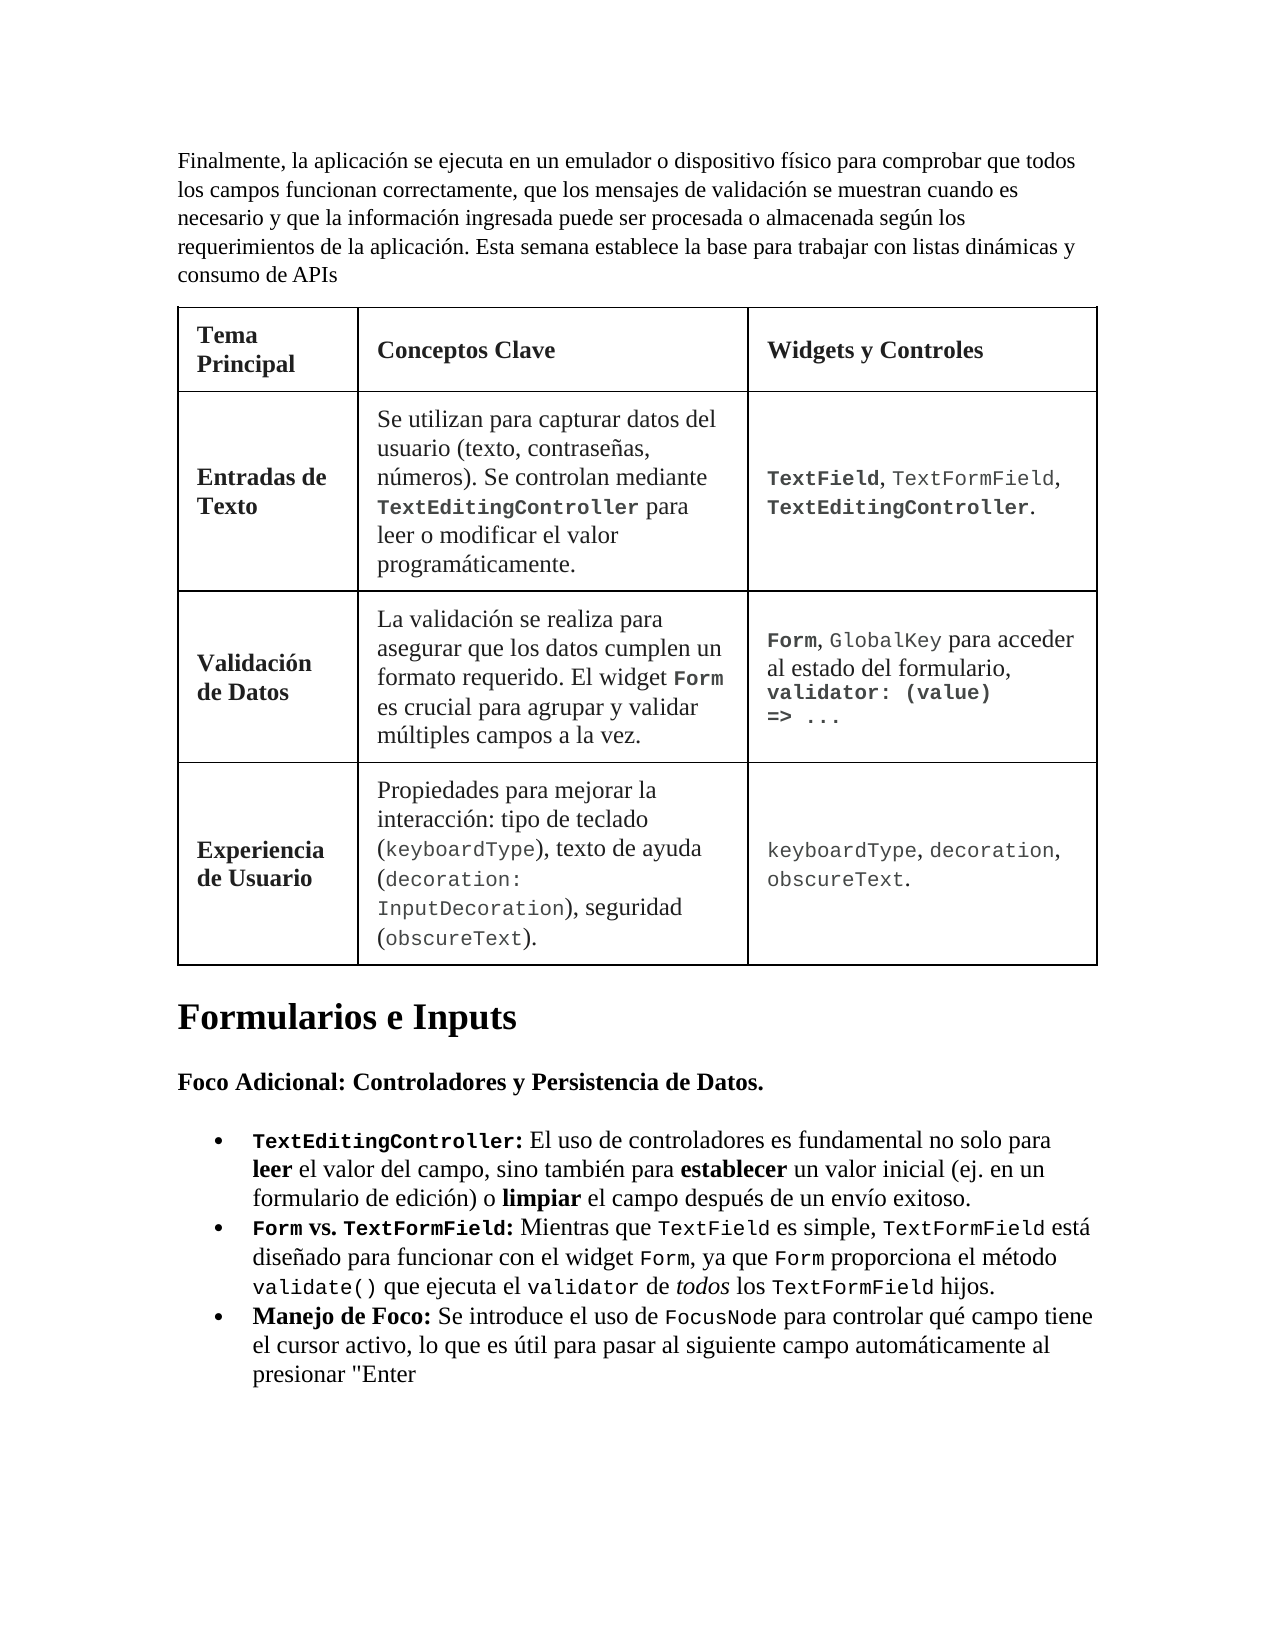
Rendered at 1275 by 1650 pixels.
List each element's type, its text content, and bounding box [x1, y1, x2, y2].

text Finalmente, la aplicación se ejecuta en un emulador o dispositivo físico para comprobar que todos los campos funcionan correctamente, que los mensajes de validación se muestran cuando es necesario y que la información ingresada puede ser procesada o almacenada según los requerimientos de la aplicación. Esta semana establece la base para trabajar con listas dinámicas y consumo de APIs [177, 148, 1098, 288]
list Form vs. TextFormField: Mientras que TextField es simple, TextFormField está diseñado para funcionar con el widget Form, ya que Form proporciona el método validate() que ejecuta el validator de todos los TextFormField hijos. [215, 1212, 1098, 1301]
text Foco Adicional: Controladores y Persistencia de Datos. [177, 1067, 1098, 1096]
table_cell Form, GlobalKey para acceder al estado del formulario, validator: (value) => ... [749, 592, 1096, 762]
table_header Tema Principal [179, 308, 357, 391]
table_cell La validación se realiza para asegurar que los datos cumplen un formato requerido. El widget Form es crucial para agrupar y validar múltiples campos a la vez. [359, 592, 747, 762]
table_cell Propiedades para mejorar la interacción: tipo de teclado (keyboardType), texto de ayuda (decoration: InputDecoration), seguridad (obscureText). [359, 763, 747, 964]
table_header Widgets y Controles [749, 308, 1096, 391]
table_header Conceptos Clave [359, 308, 747, 391]
table_cell Experiencia de Usuario [179, 763, 357, 964]
table_cell Se utilizan para capturar datos del usuario (texto, contraseñas, números). Se controlan mediante TextEditingController para leer o modificar el valor programáticamente. [359, 392, 747, 590]
table_cell Entradas de Texto [179, 392, 357, 590]
table_cell Validación de Datos [179, 592, 357, 762]
text Formularios e Inputs [177, 995, 1098, 1038]
table_cell TextField, TextFormField, TextEditingController. [749, 392, 1096, 590]
list TextEditingController: El uso de controladores es fundamental no solo para leer el valor del campo, sino también para establecer un valor inicial (ej. en un formulario de edición) o limpiar el campo después de un envío exitoso. [215, 1125, 1098, 1212]
table_cell keyboardType, decoration, obscureText. [749, 763, 1096, 964]
list Manejo de Foco: Se introduce el uso de FocusNode para controlar qué campo tiene el cursor activo, lo que es útil para pasar al siguiente campo automáticamente al presionar "Enter [215, 1301, 1098, 1388]
